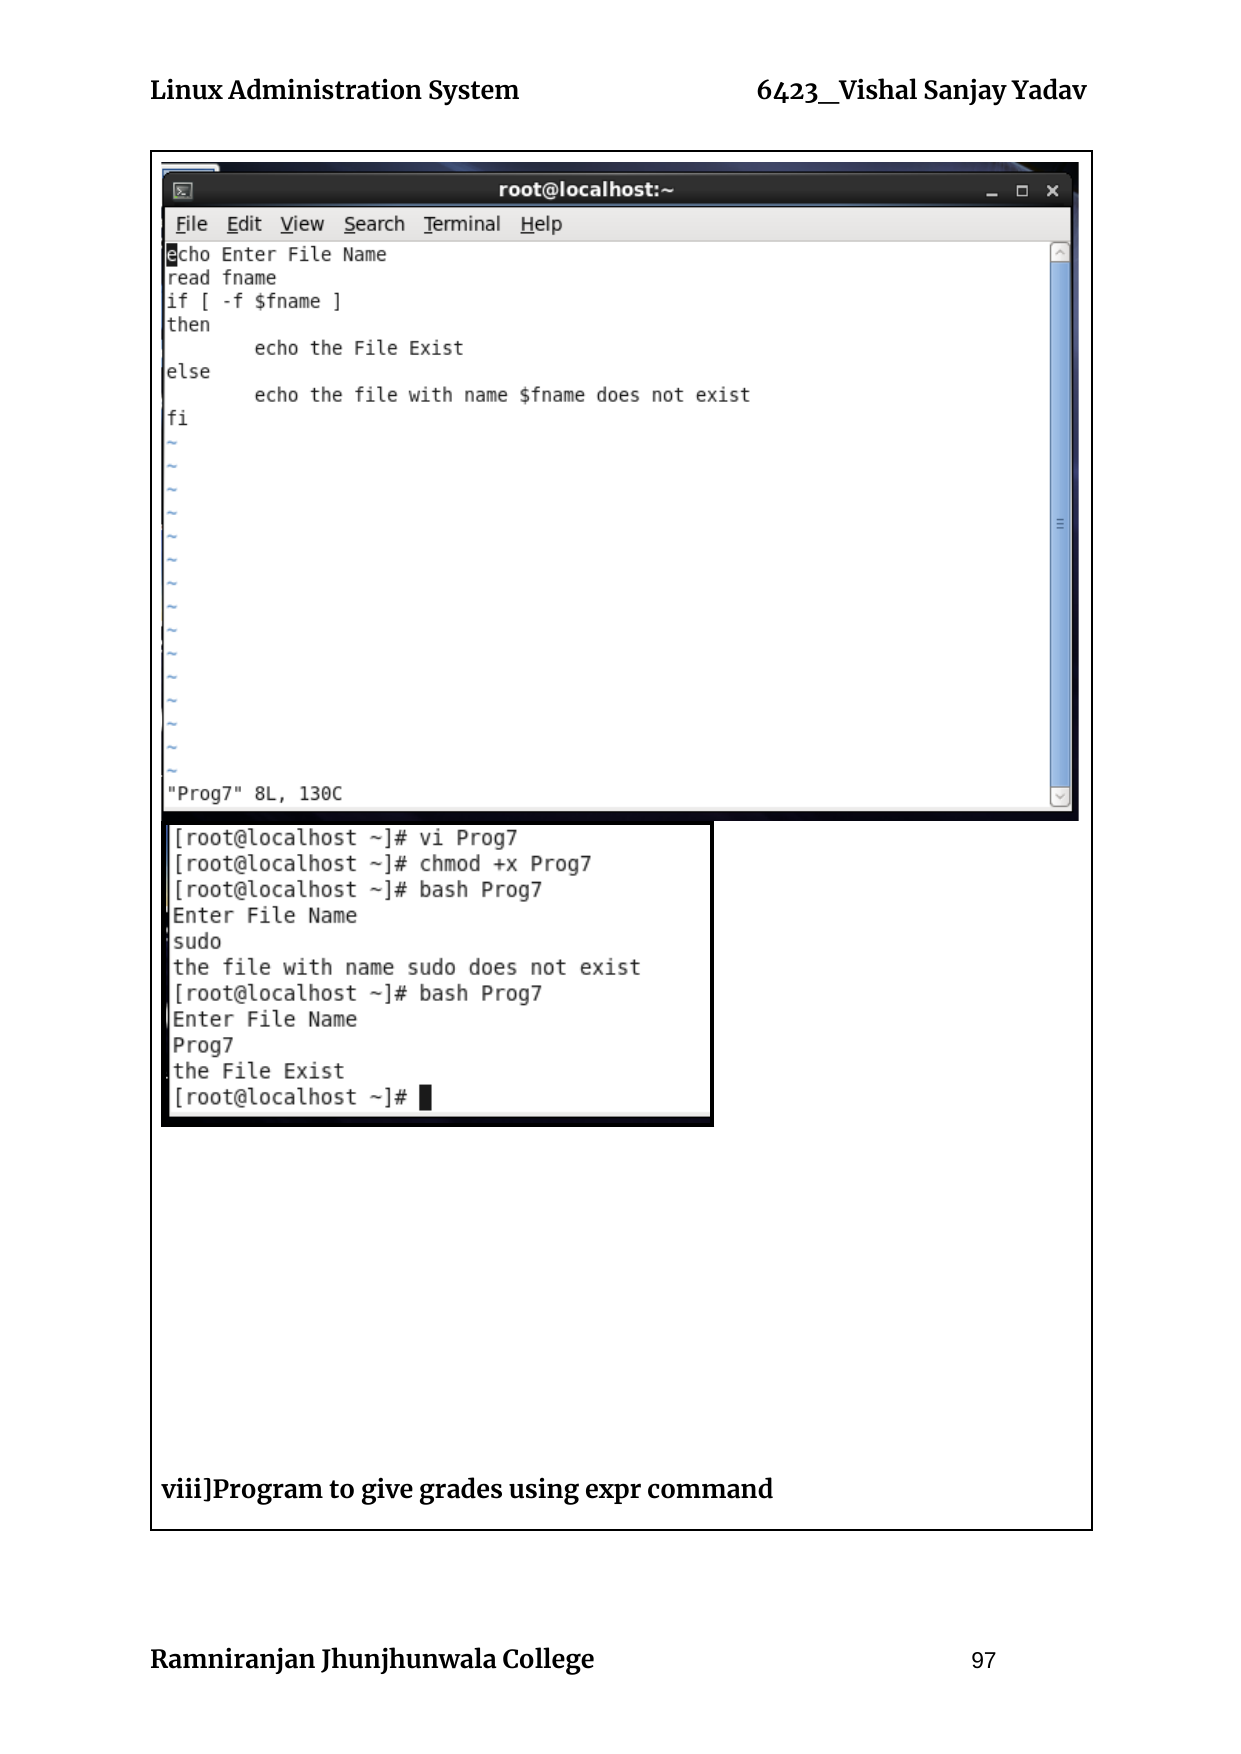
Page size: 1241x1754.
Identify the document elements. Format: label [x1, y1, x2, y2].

table_cell [152, 152, 1091, 1528]
picture [161, 162, 1079, 821]
picture [166, 825, 710, 1123]
